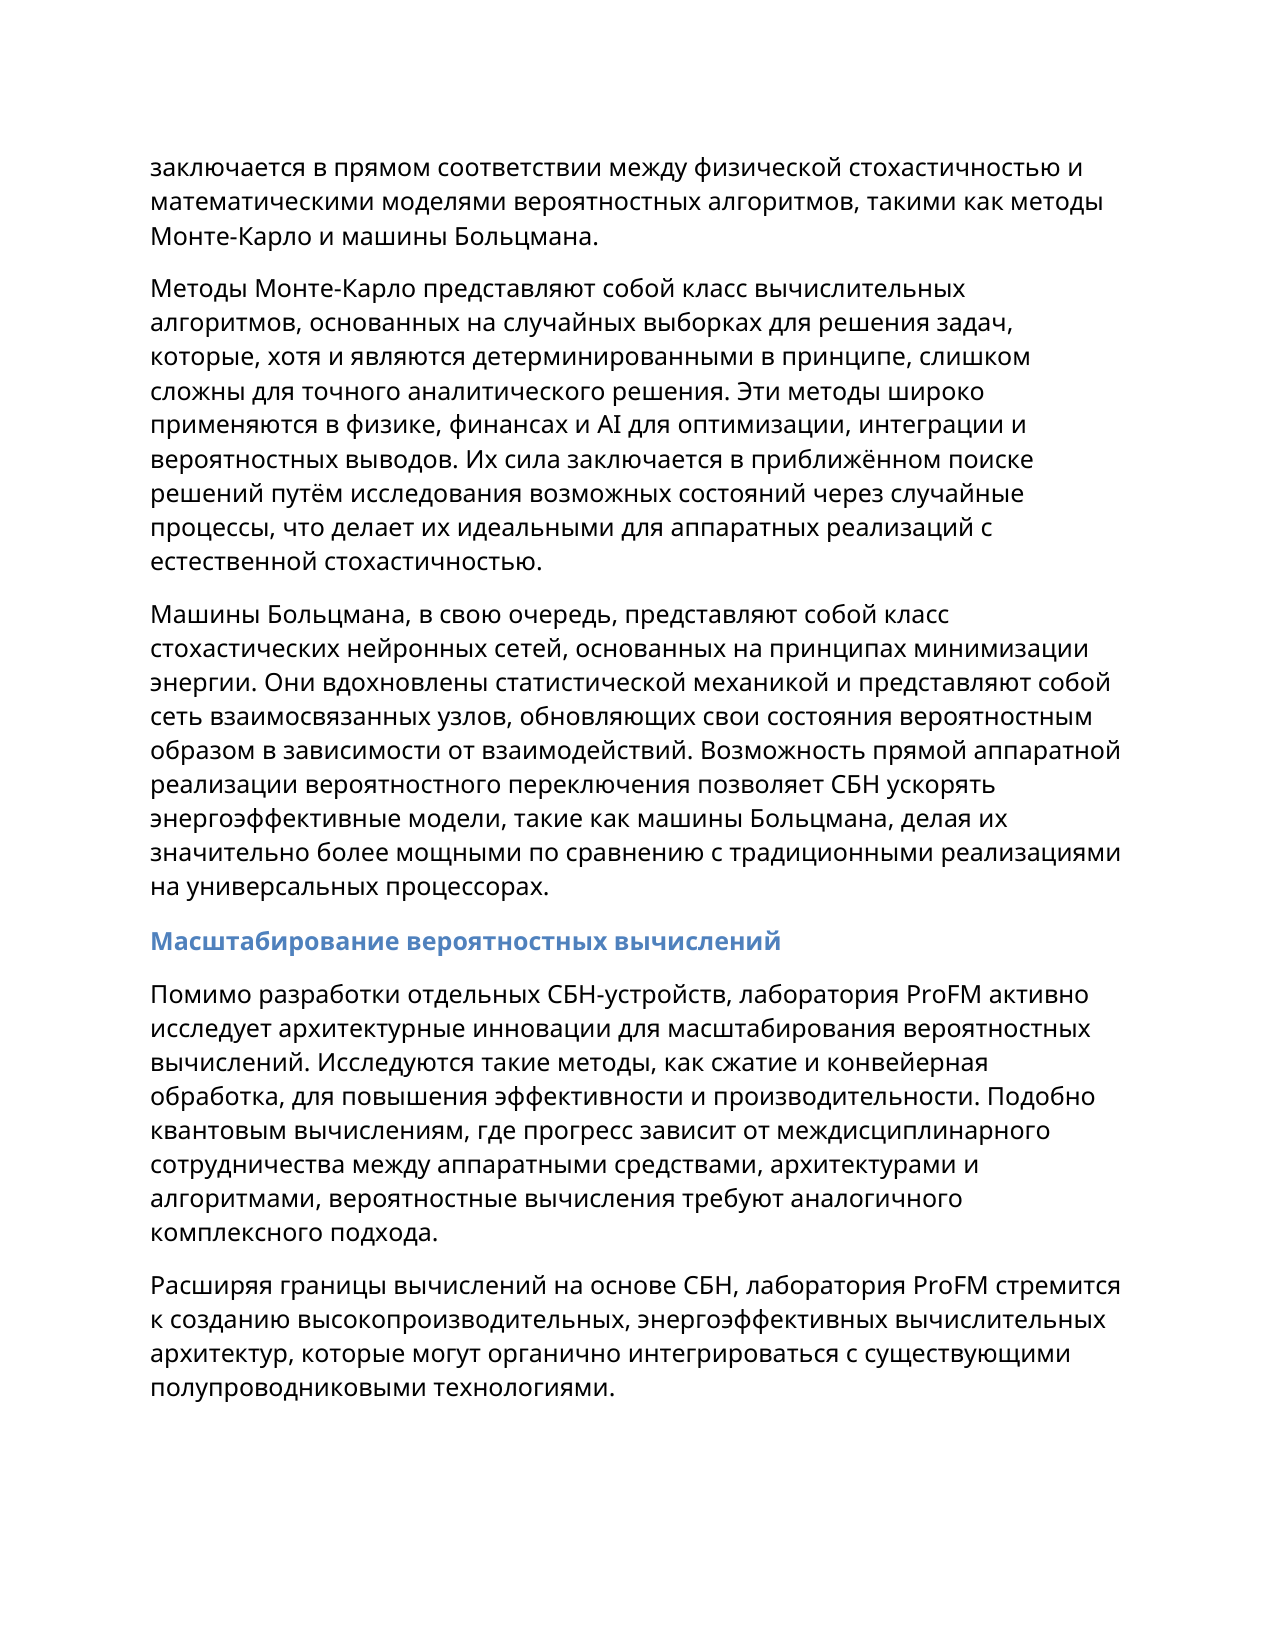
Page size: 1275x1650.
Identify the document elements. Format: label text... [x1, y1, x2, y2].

text Методы Монте-Карло представляют собой класс вычислительных алгоритмов, основанных на случайных выборках для решения задач, которые, хотя и являются детерминированными в принципе, слишком сложны для точного аналитического решения. Эти методы широко применяются в физике, финансах и AI для оптимизации, интеграции и вероятностных выводов. Их сила заключается в приближённом поиске решений путём исследования возможных состояний через случайные процессы, что делает их идеальными для аппаратных реализаций с естественной стохастичностью. [150, 271, 1125, 577]
text Машины Больцмана, в свою очередь, представляют собой класс стохастических нейронных сетей, основанных на принципах минимизации энергии. Они вдохновлены статистической механикой и представляют собой сеть взаимосвязанных узлов, обновляющих свои состояния вероятностным образом в зависимости от взаимодействий. Возможность прямой аппаратной реализации вероятностного переключения позволяет СБН ускорять энергоэффективные модели, такие как машины Больцмана, делая их значительно более мощными по сравнению с традиционными реализациями на универсальных процессорах. [150, 596, 1125, 903]
subtitle Масштабирование вероятностных вычислений [150, 924, 1125, 958]
text Помимо разработки отдельных СБН-устройств, лаборатория ProFM активно исследует архитектурные инновации для масштабирования вероятностных вычислений. Исследуются такие методы, как сжатие и конвейерная обработка, для повышения эффективности и производительности. Подобно квантовым вычислениям, где прогресс зависит от междисциплинарного сотрудничества между аппаратными средствами, архитектурами и алгоритмами, вероятностные вычисления требуют аналогичного комплексного подхода. [150, 976, 1125, 1249]
text Расширяя границы вычислений на основе СБН, лаборатория ProFM стремится к созданию высокопроизводительных, энергоэффективных вычислительных архитектур, которые могут органично интегрироваться с существующими полупроводниковыми технологиями. [150, 1268, 1125, 1404]
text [150, 150, 1125, 252]
